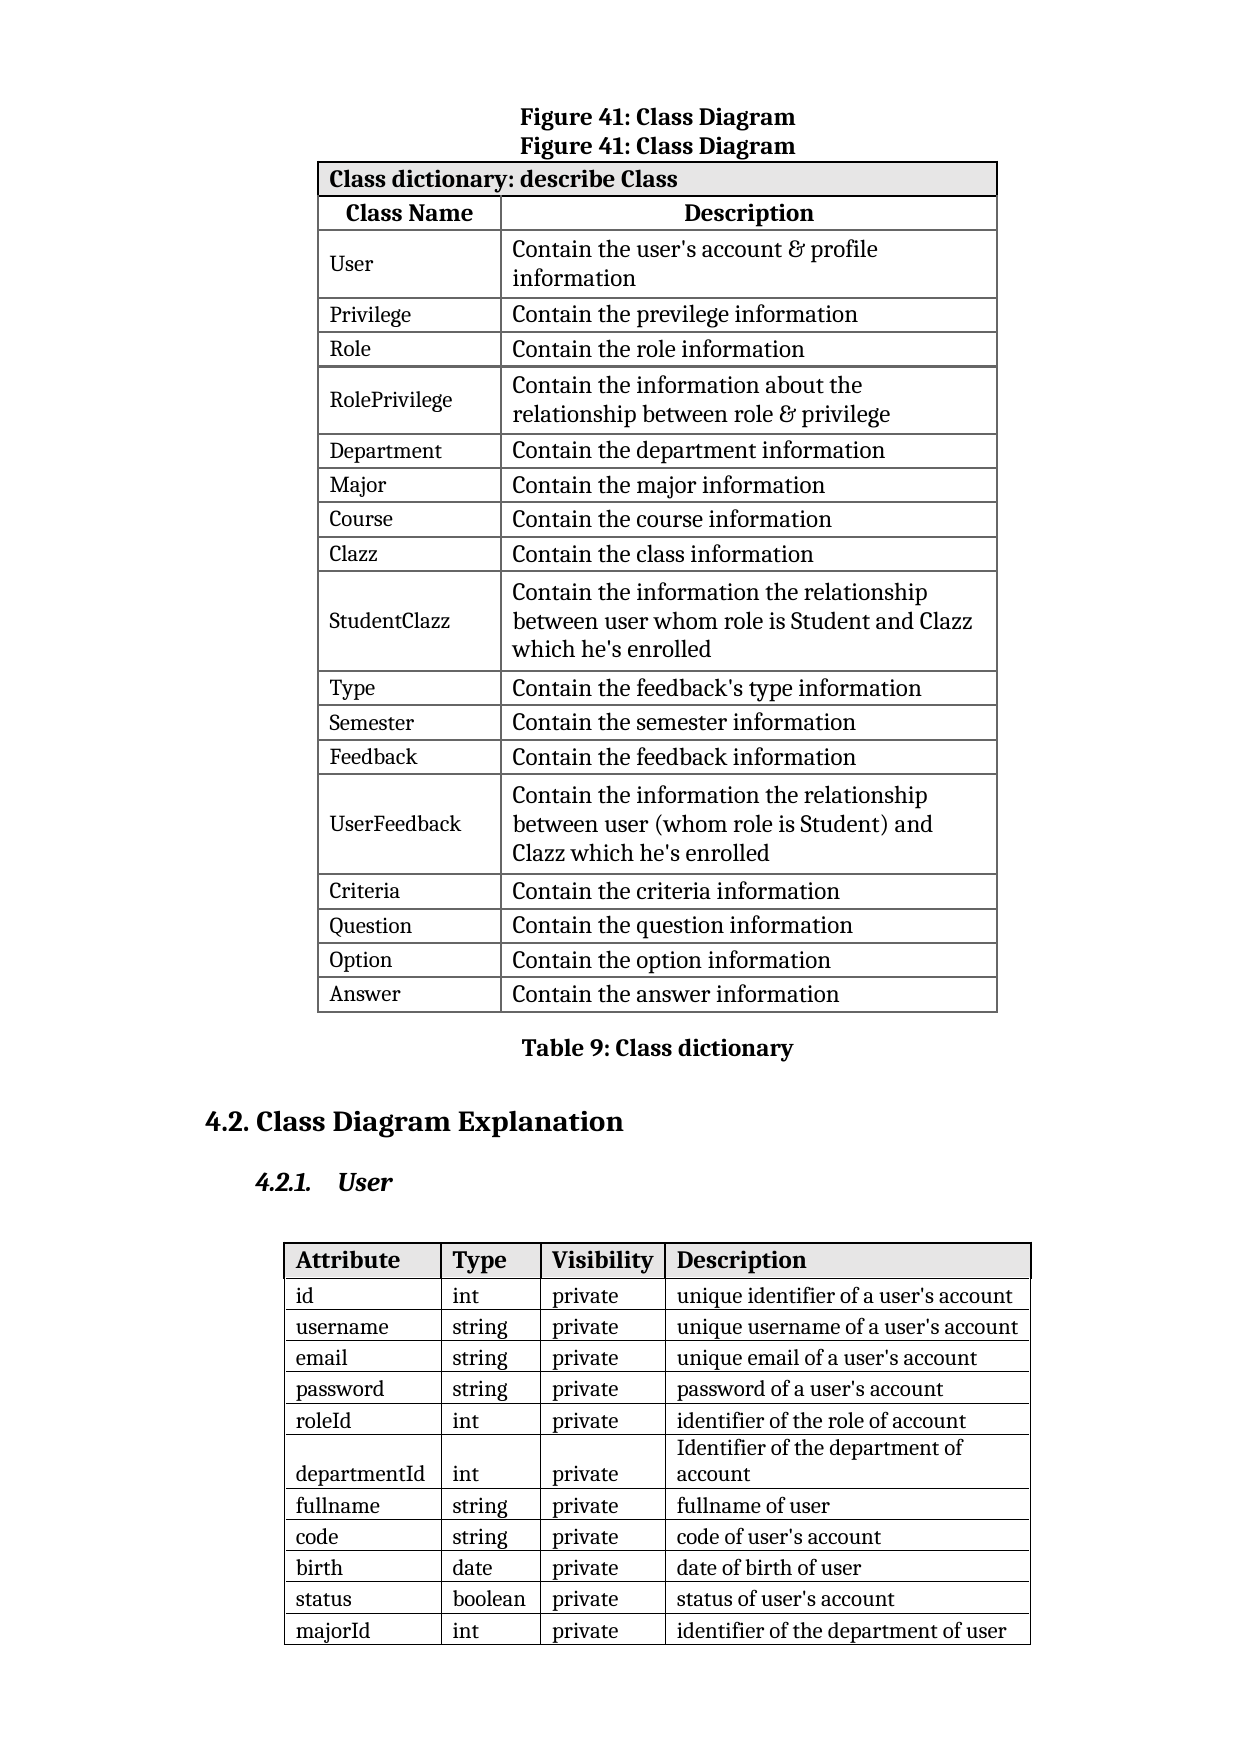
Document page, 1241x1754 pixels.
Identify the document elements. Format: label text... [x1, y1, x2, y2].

table_cell string [442, 1489, 540, 1519]
table_cell private [541, 1341, 665, 1371]
table_cell Contain the question information [502, 910, 996, 942]
table_cell fullname [285, 1489, 441, 1519]
table_header Type [442, 1244, 540, 1277]
table_cell Semester [319, 706, 500, 739]
table_cell Contain the user's account & profile information [502, 231, 996, 297]
table_cell Type [319, 672, 500, 704]
text Figure 41: Class Diagram [106, 132, 1209, 161]
table_cell private [541, 1435, 665, 1487]
table_cell private [541, 1520, 665, 1550]
table_cell UserFeedback [319, 775, 500, 873]
table_cell Contain the class information [502, 538, 996, 570]
table_cell Privilege [319, 299, 500, 331]
table_cell identifier of the role of account [666, 1403, 1030, 1434]
table_cell password of a user's account [666, 1371, 1030, 1402]
table_cell Question [319, 910, 500, 942]
table_cell int [442, 1279, 540, 1309]
table_header Visibility [542, 1244, 664, 1277]
table_cell Contain the major information [502, 469, 996, 501]
table_cell private [541, 1372, 665, 1402]
table_cell Contain the information about the relationship between role & privilege [502, 368, 996, 432]
table_cell Criteria [319, 875, 500, 907]
table_cell private [541, 1310, 665, 1340]
table_cell majorId [285, 1614, 441, 1644]
subtitle Class Diagram Explanation [205, 1105, 1147, 1138]
table_cell Course [319, 503, 500, 536]
table_cell email [285, 1341, 441, 1371]
subtitle User [255, 1167, 1209, 1198]
table_cell unique identifier of a user's account [666, 1278, 1030, 1309]
table_cell Contain the department information [502, 435, 996, 467]
table_cell birth [285, 1551, 441, 1581]
table_cell private [541, 1582, 665, 1612]
table_cell int [442, 1435, 540, 1487]
table_cell id [285, 1279, 441, 1309]
table_cell string [442, 1341, 540, 1371]
table_cell User [319, 231, 500, 297]
text Table 9: Class dictionary [106, 1034, 1209, 1063]
table_cell Option [319, 944, 500, 976]
table_cell Role [319, 333, 500, 365]
table_cell Contain the option information [502, 944, 996, 976]
table_cell Answer [319, 978, 500, 1011]
table_cell password [285, 1372, 441, 1402]
table_cell Contain the information the relationship between user (whom role is Student) and Clazz which he's enrolled [502, 775, 996, 873]
table_cell Contain the role information [502, 333, 996, 365]
table_cell identifier of the department of user [666, 1613, 1030, 1644]
table_cell boolean [442, 1582, 540, 1612]
table_cell fullname of user [666, 1488, 1030, 1519]
table_header Class dictionary: describe Class [319, 163, 996, 195]
table_cell Feedback [319, 741, 500, 773]
table_cell string [442, 1520, 540, 1550]
table_cell date [442, 1551, 540, 1581]
table_cell private [541, 1279, 665, 1309]
table_cell code of user's account [666, 1519, 1030, 1550]
table_cell Contain the answer information [502, 978, 996, 1011]
table_cell date of birth of user [666, 1550, 1030, 1581]
table_header Attribute [285, 1244, 440, 1277]
table_cell username [285, 1310, 441, 1340]
table_cell Contain the feedback's type information [502, 672, 996, 704]
table_cell int [442, 1614, 540, 1644]
table_cell status [285, 1582, 441, 1612]
table_cell Identifier of the department of account [666, 1434, 1030, 1487]
table_cell private [541, 1551, 665, 1581]
table_cell private [541, 1489, 665, 1519]
table_cell departmentId [285, 1435, 441, 1487]
table_cell Department [319, 435, 500, 467]
table_cell Contain the previlege information [502, 299, 996, 331]
table_cell RolePrivilege [319, 368, 500, 432]
table_cell int [442, 1404, 540, 1434]
table_cell unique username of a user's account [666, 1309, 1030, 1340]
table_cell Contain the course information [502, 503, 996, 536]
table_cell Contain the criteria information [502, 875, 996, 907]
table_cell StudentClazz [319, 572, 500, 670]
table_cell private [541, 1404, 665, 1434]
table_cell Description [502, 197, 996, 229]
table_cell private [541, 1614, 665, 1644]
text Figure 41: Class Diagram [106, 103, 1209, 132]
table_cell Contain the feedback information [502, 741, 996, 773]
table_cell unique email of a user's account [666, 1340, 1030, 1371]
table_header Description [666, 1244, 1030, 1277]
table_cell Clazz [319, 538, 500, 570]
table_cell Class Name [319, 197, 500, 229]
table_cell roleId [285, 1404, 441, 1434]
table_cell Contain the information the relationship between user whom role is Student and Clazz which he's enrolled [502, 572, 996, 670]
table_cell Contain the semester information [502, 706, 996, 739]
table_cell string [442, 1372, 540, 1402]
table_cell code [285, 1520, 441, 1550]
table_cell string [442, 1310, 540, 1340]
table_cell status of user's account [666, 1581, 1030, 1612]
table_cell Major [319, 469, 500, 501]
